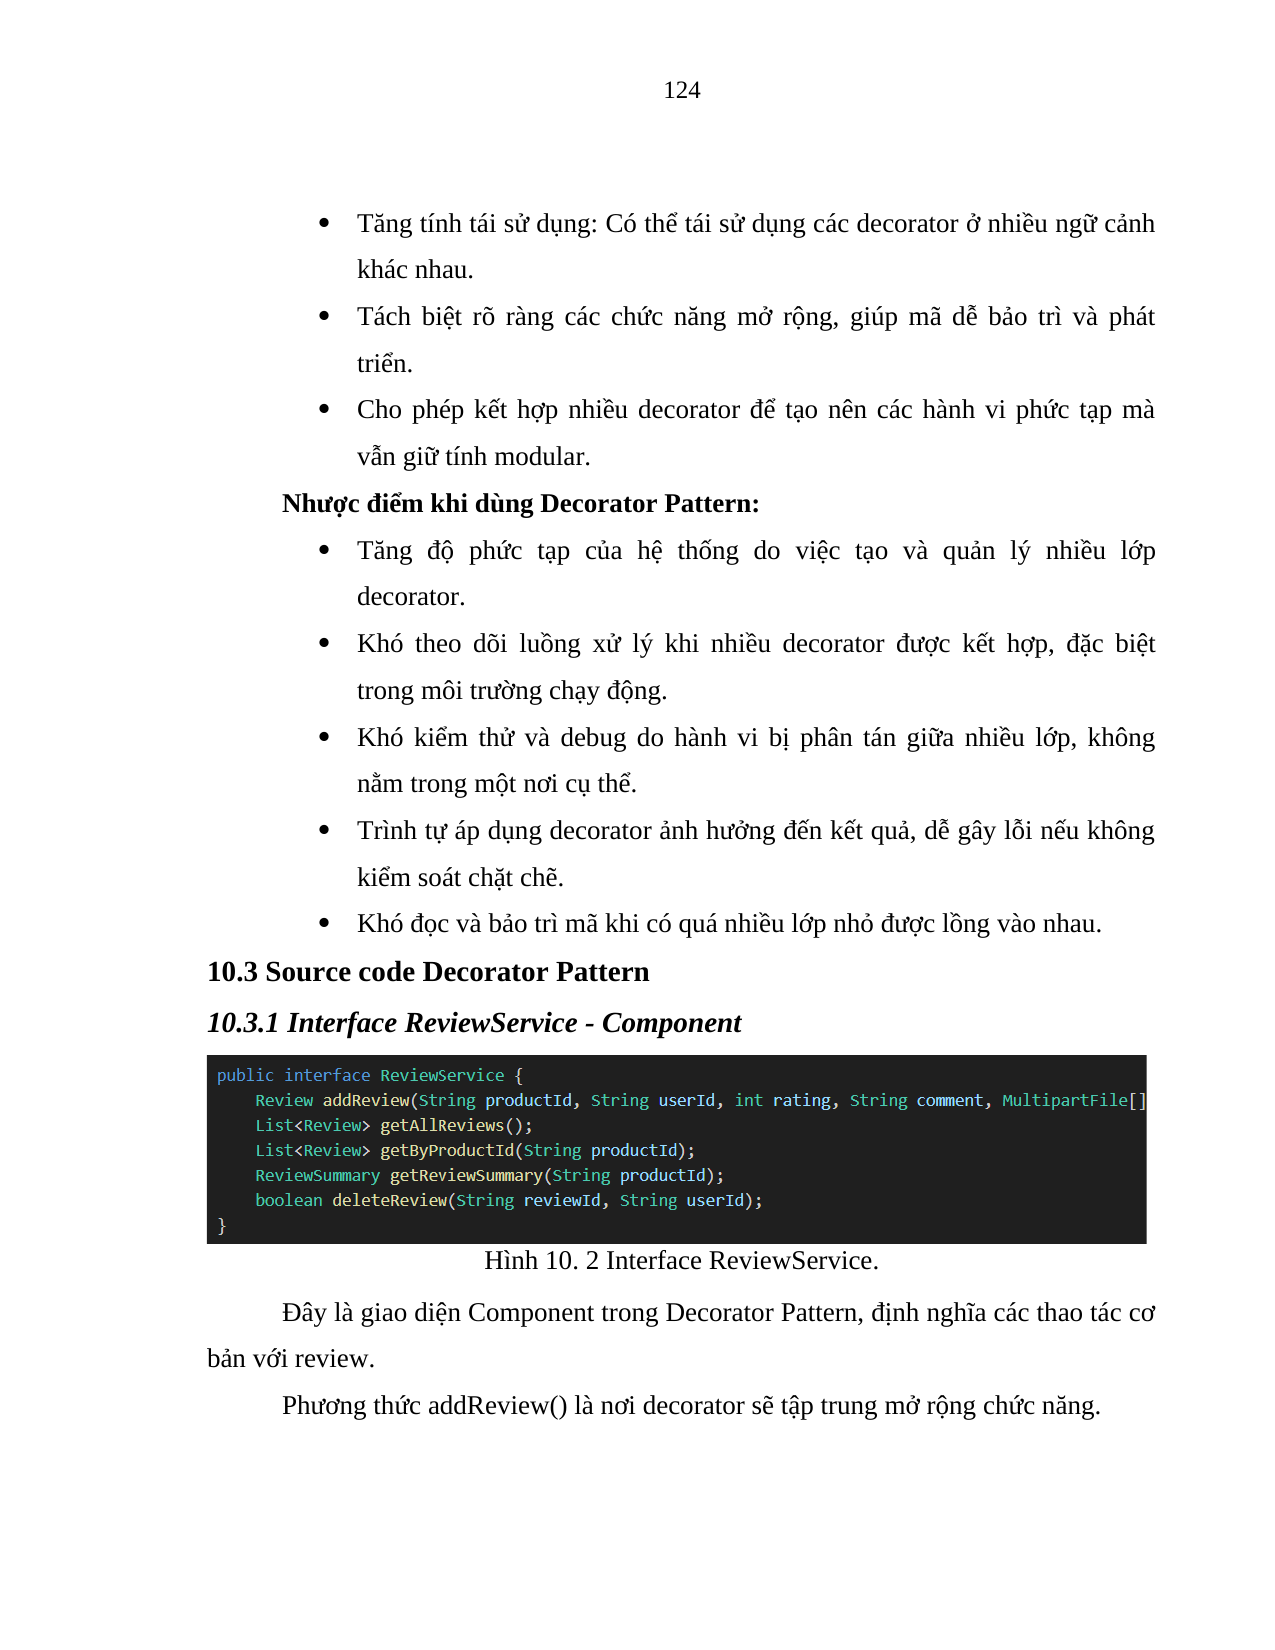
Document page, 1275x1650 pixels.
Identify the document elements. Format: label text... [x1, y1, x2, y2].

list Tách biệt rõ ràng các chức năng mở rộng, giúp mã dễ bảo trì và phát triển. [319, 300, 1157, 378]
picture [206, 1055, 1147, 1244]
text 10.3 Source code Decorator Pattern [207, 954, 1157, 988]
list Khó đọc và bảo trì mã khi có quá nhiều lớp nhỏ được lồng vào nhau. [319, 907, 1157, 939]
list Trình tự áp dụng decorator ảnh hưởng đến kết quả, dễ gây lỗi nếu không kiểm soát chặt chẽ. [319, 814, 1157, 892]
list Khó kiểm thử và debug do hành vi bị phân tán giữa nhiều lớp, không nằm trong một nơi cụ thể. [319, 721, 1157, 798]
list Cho phép kết hợp nhiều decorator để tạo nên các hành vi phức tạp mà vẫn giữ tính modular. [319, 394, 1157, 472]
text Nhược điểm khi dùng Decorator Pattern: [207, 487, 1157, 518]
text Đây là giao diện Component trong Decorator Pattern, định nghĩa các thao tác cơ bản với review. [207, 1296, 1157, 1373]
list Tăng tính tái sử dụng: Có thể tái sử dụng các decorator ở nhiều ngữ cảnh khác nhau. [319, 207, 1157, 285]
text Phương thức addReview() là nơi decorator sẽ tập trung mở rộng chức năng. [207, 1389, 1157, 1420]
list Tăng độ phức tạp của hệ thống do việc tạo và quản lý nhiều lớp decorator. [319, 534, 1157, 612]
text 10.3.1 Interface ReviewService - Component [207, 1005, 1157, 1038]
list Khó theo dõi luồng xử lý khi nhiều decorator được kết hợp, đặc biệt trong môi trường chạy động. [319, 627, 1157, 705]
